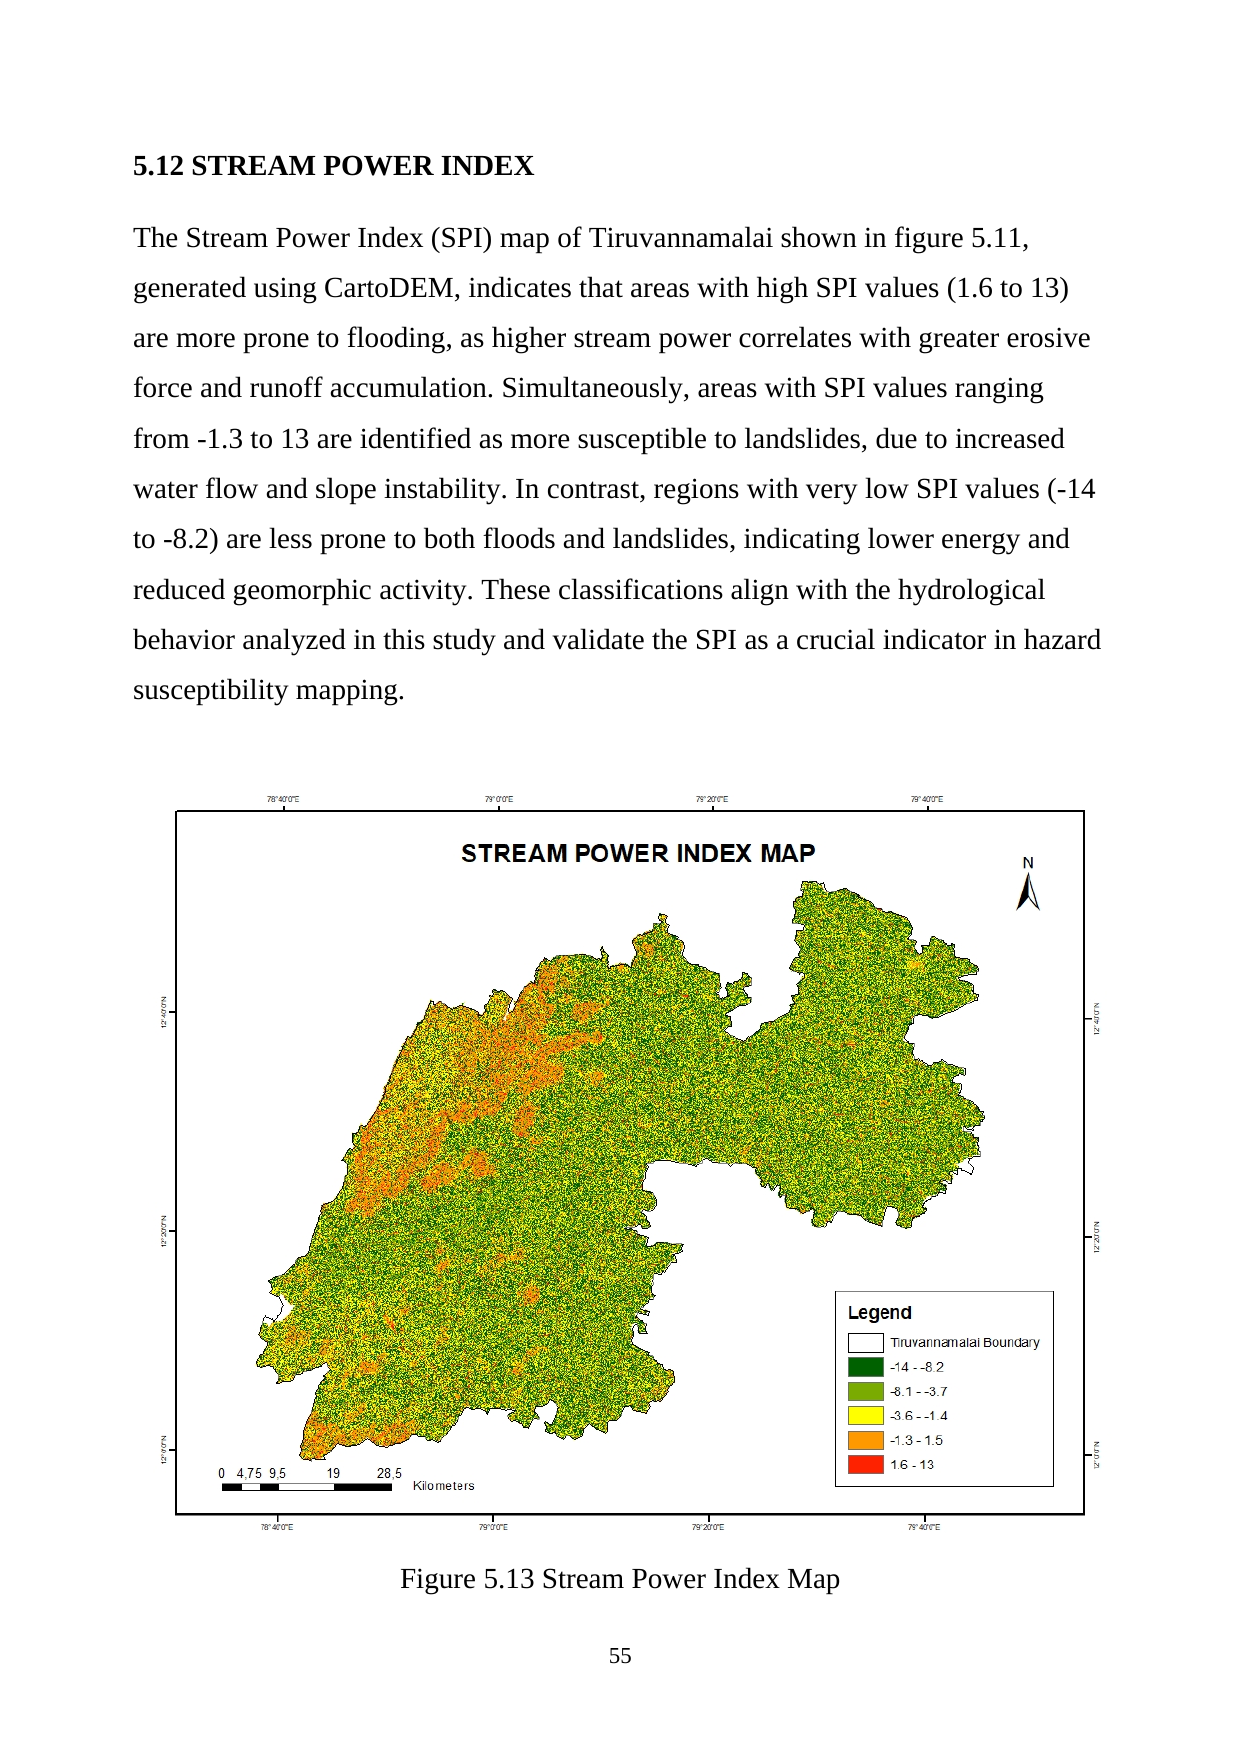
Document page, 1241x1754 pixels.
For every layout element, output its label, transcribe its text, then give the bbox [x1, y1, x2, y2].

subtitle 5.12 STREAM POWER INDEX [133, 148, 1107, 181]
picture [132, 780, 1127, 1548]
text The Stream Power Index (SPI) map of Tiruvannamalai shown in figure 5.11, generated using CartoDEM, indicates that areas with high SPI values (1.6 to 13) are more prone to flooding, as higher stream power correlates with greater erosive force and runoff accumulation. Simultaneously, areas with SPI values ranging from -1.3 to 13 are identified as more susceptible to landslides, due to increased water flow and slope instability. In contrast, regions with very low SPI values (-14 to -8.2) are less prone to both floods and landslides, indicating lower energy and reduced geomorphic activity. These classifications align with the hydrological behavior analyzed in this study and validate the SPI as a crucial indicator in hazard susceptibility mapping. [133, 220, 1107, 706]
